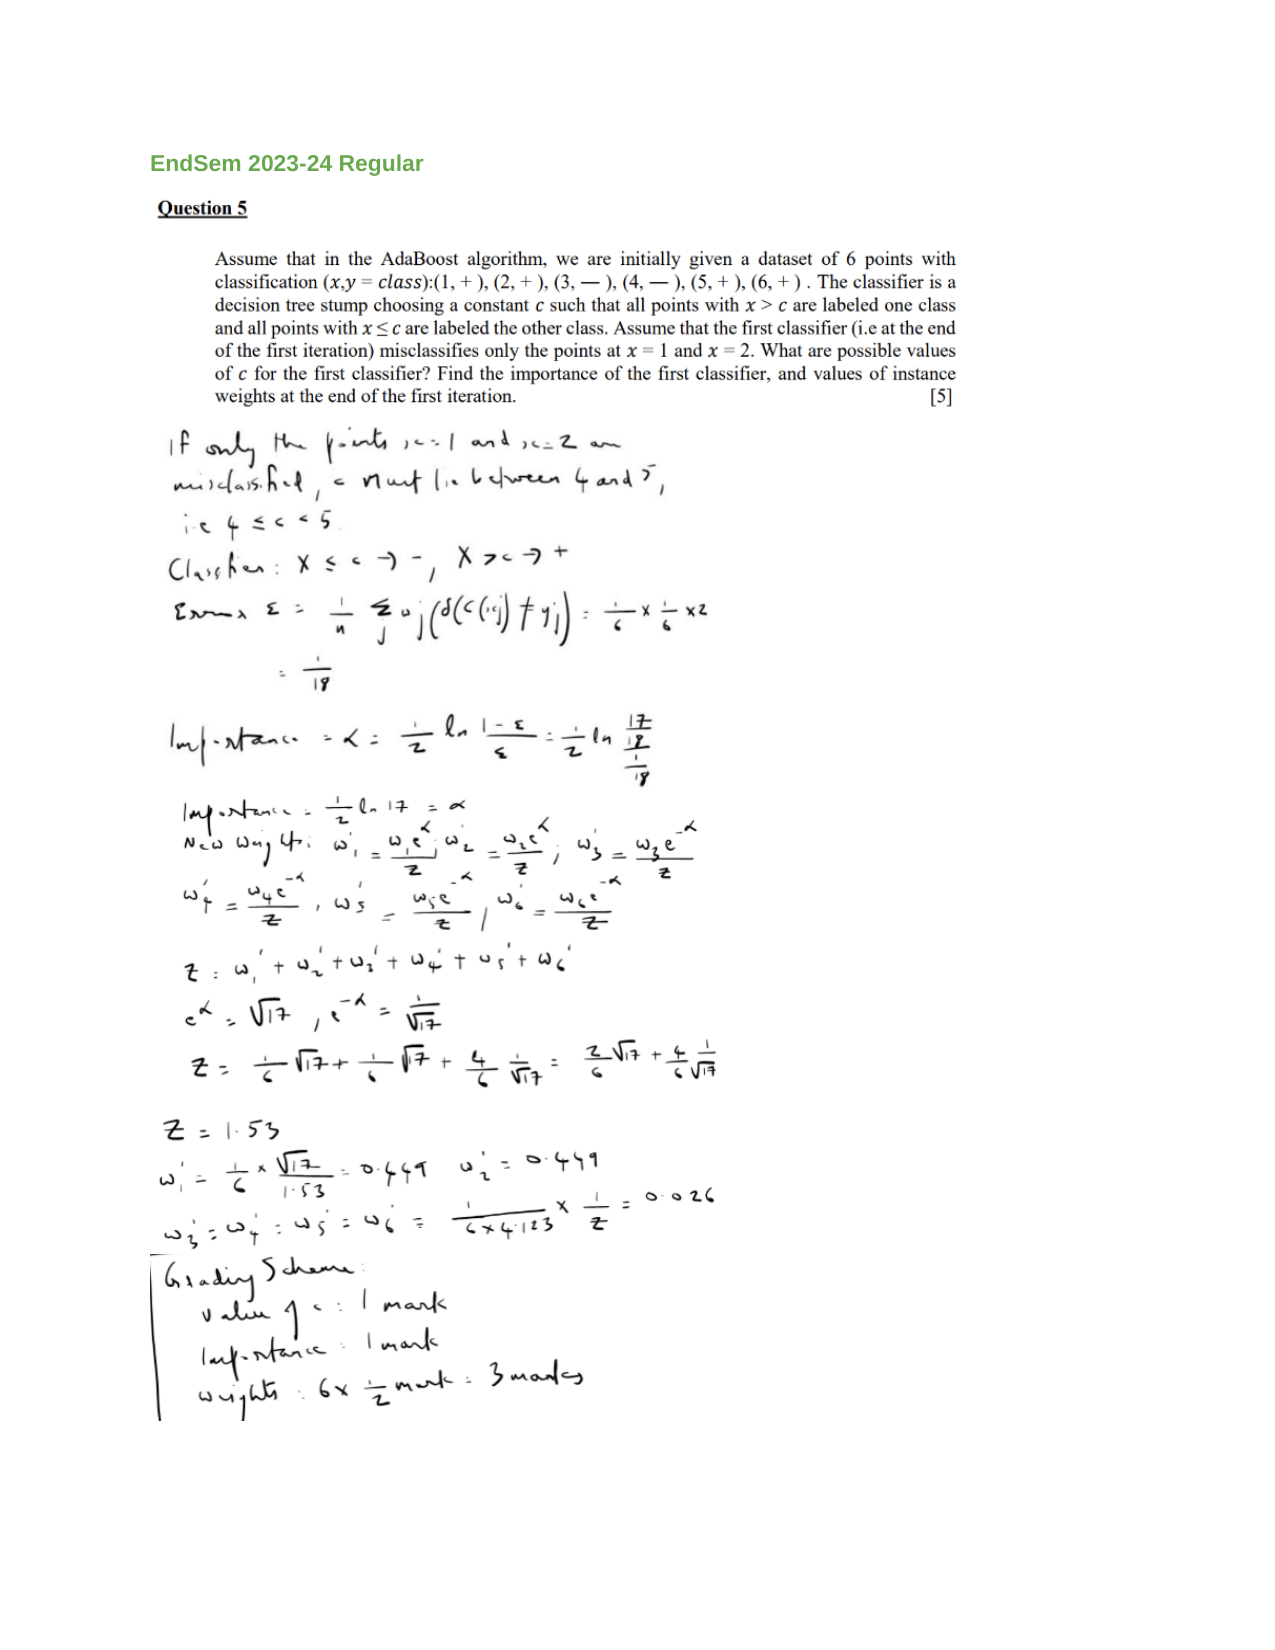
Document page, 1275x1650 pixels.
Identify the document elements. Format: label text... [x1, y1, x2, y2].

picture [150, 419, 728, 1251]
picture [150, 186, 968, 416]
picture [150, 1254, 592, 1421]
text EndSem 2023-24 Regular [150, 150, 1125, 176]
